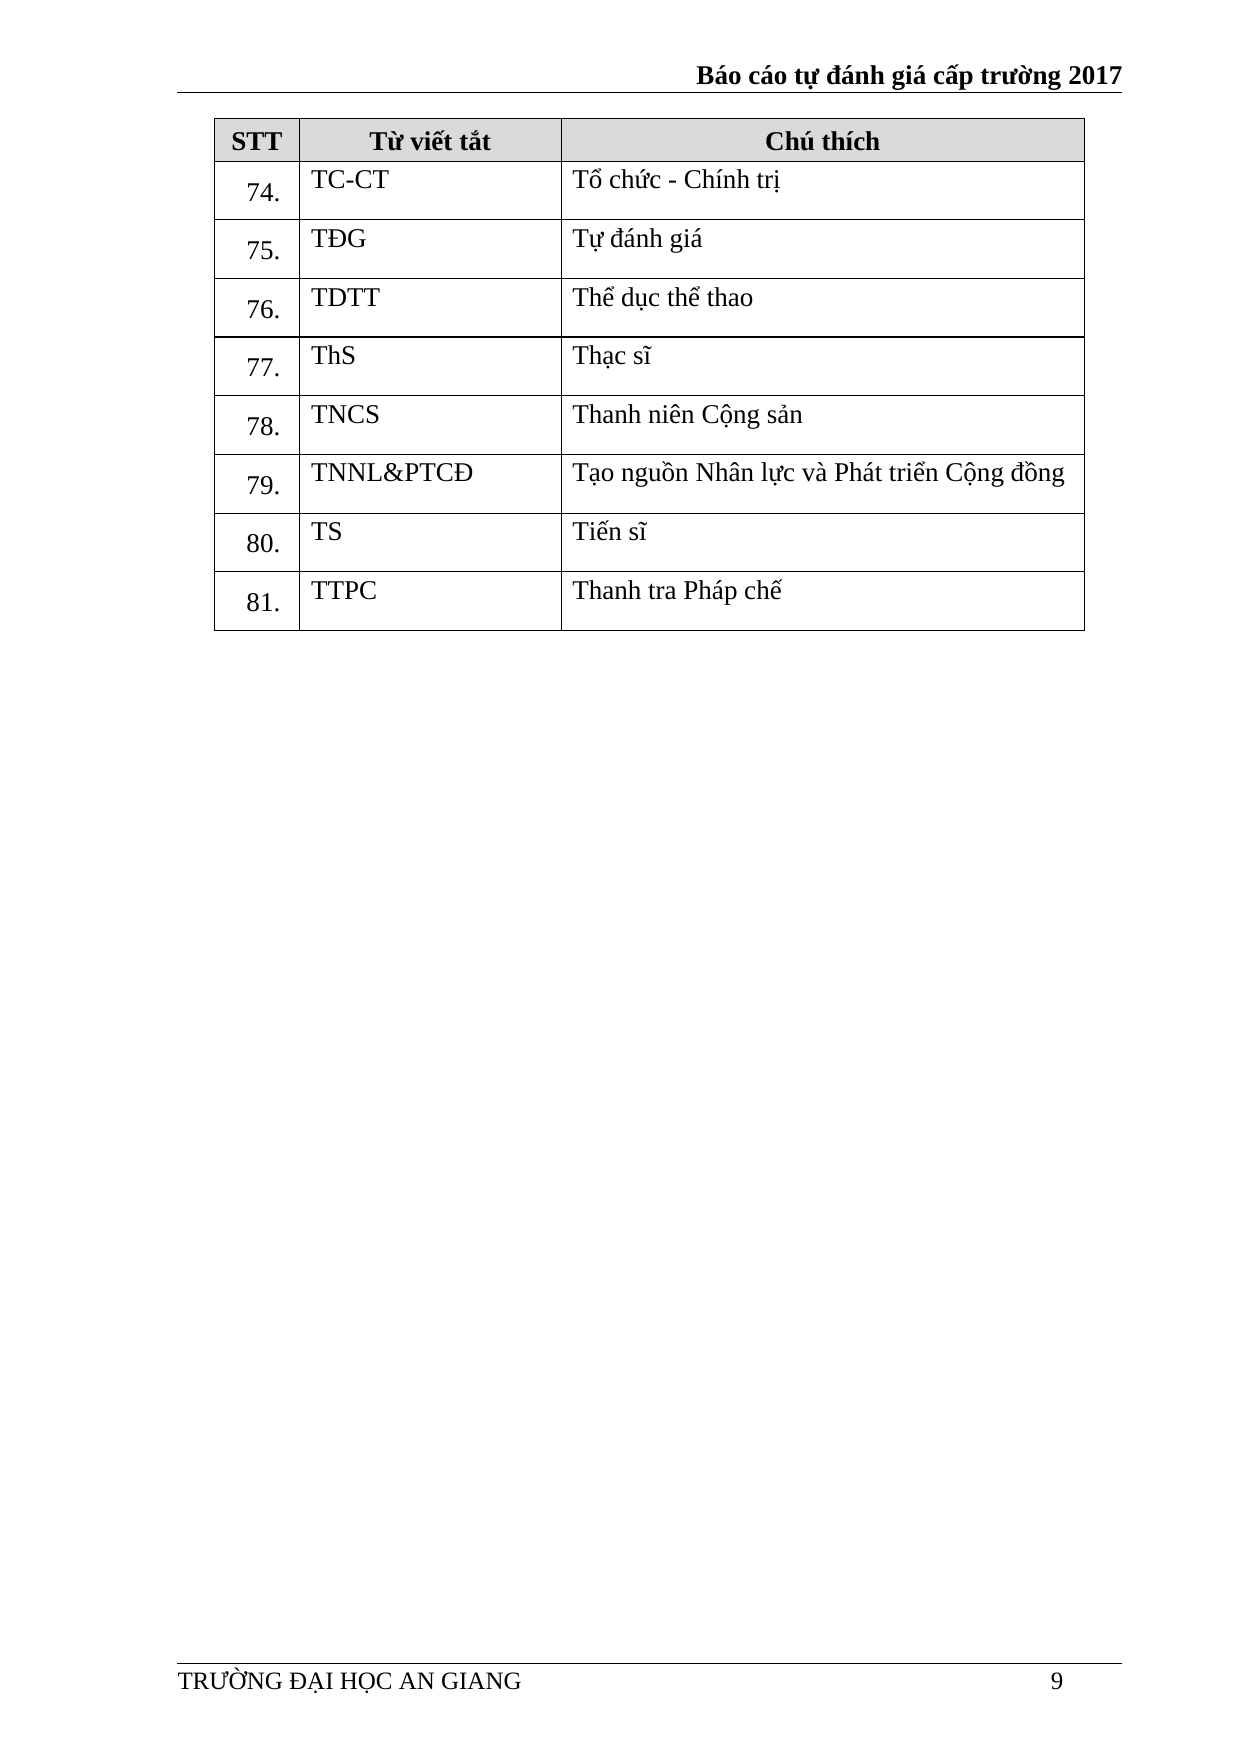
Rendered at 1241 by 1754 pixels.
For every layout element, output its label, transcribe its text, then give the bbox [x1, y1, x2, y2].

table_cell Thanh tra Pháp chế [562, 572, 1084, 630]
table_header Từ viết tắt [300, 119, 561, 161]
table_cell [215, 220, 299, 278]
table_cell ThS [300, 338, 561, 395]
table_cell Thạc sĩ [562, 338, 1084, 395]
table_cell TS [300, 514, 561, 571]
table_cell [215, 338, 299, 395]
table_cell TĐG [300, 220, 561, 278]
table_header STT [215, 119, 299, 161]
table_cell TTPC [300, 572, 561, 630]
table_cell [215, 455, 299, 512]
table_cell Thanh niên Cộng sản [562, 396, 1084, 454]
table_cell TDTT [300, 279, 561, 336]
table_cell [215, 162, 299, 219]
table_cell Tự đánh giá [562, 220, 1084, 278]
table_cell [215, 396, 299, 454]
table_cell [215, 279, 299, 336]
table_cell [215, 572, 299, 630]
table_cell Tạo nguồn Nhân lực và Phát triển Cộng đồng [562, 455, 1084, 512]
table_header Chú thích [562, 119, 1084, 161]
table_cell TNCS [300, 396, 561, 454]
table_cell Tổ chức - Chính trị [562, 162, 1084, 219]
table_cell [215, 514, 299, 571]
table_cell Tiến sĩ [562, 514, 1084, 571]
table_cell Thể dục thể thao [562, 279, 1084, 336]
table_cell TC-CT [300, 162, 561, 219]
table_cell TNNL&PTCĐ [300, 455, 561, 512]
